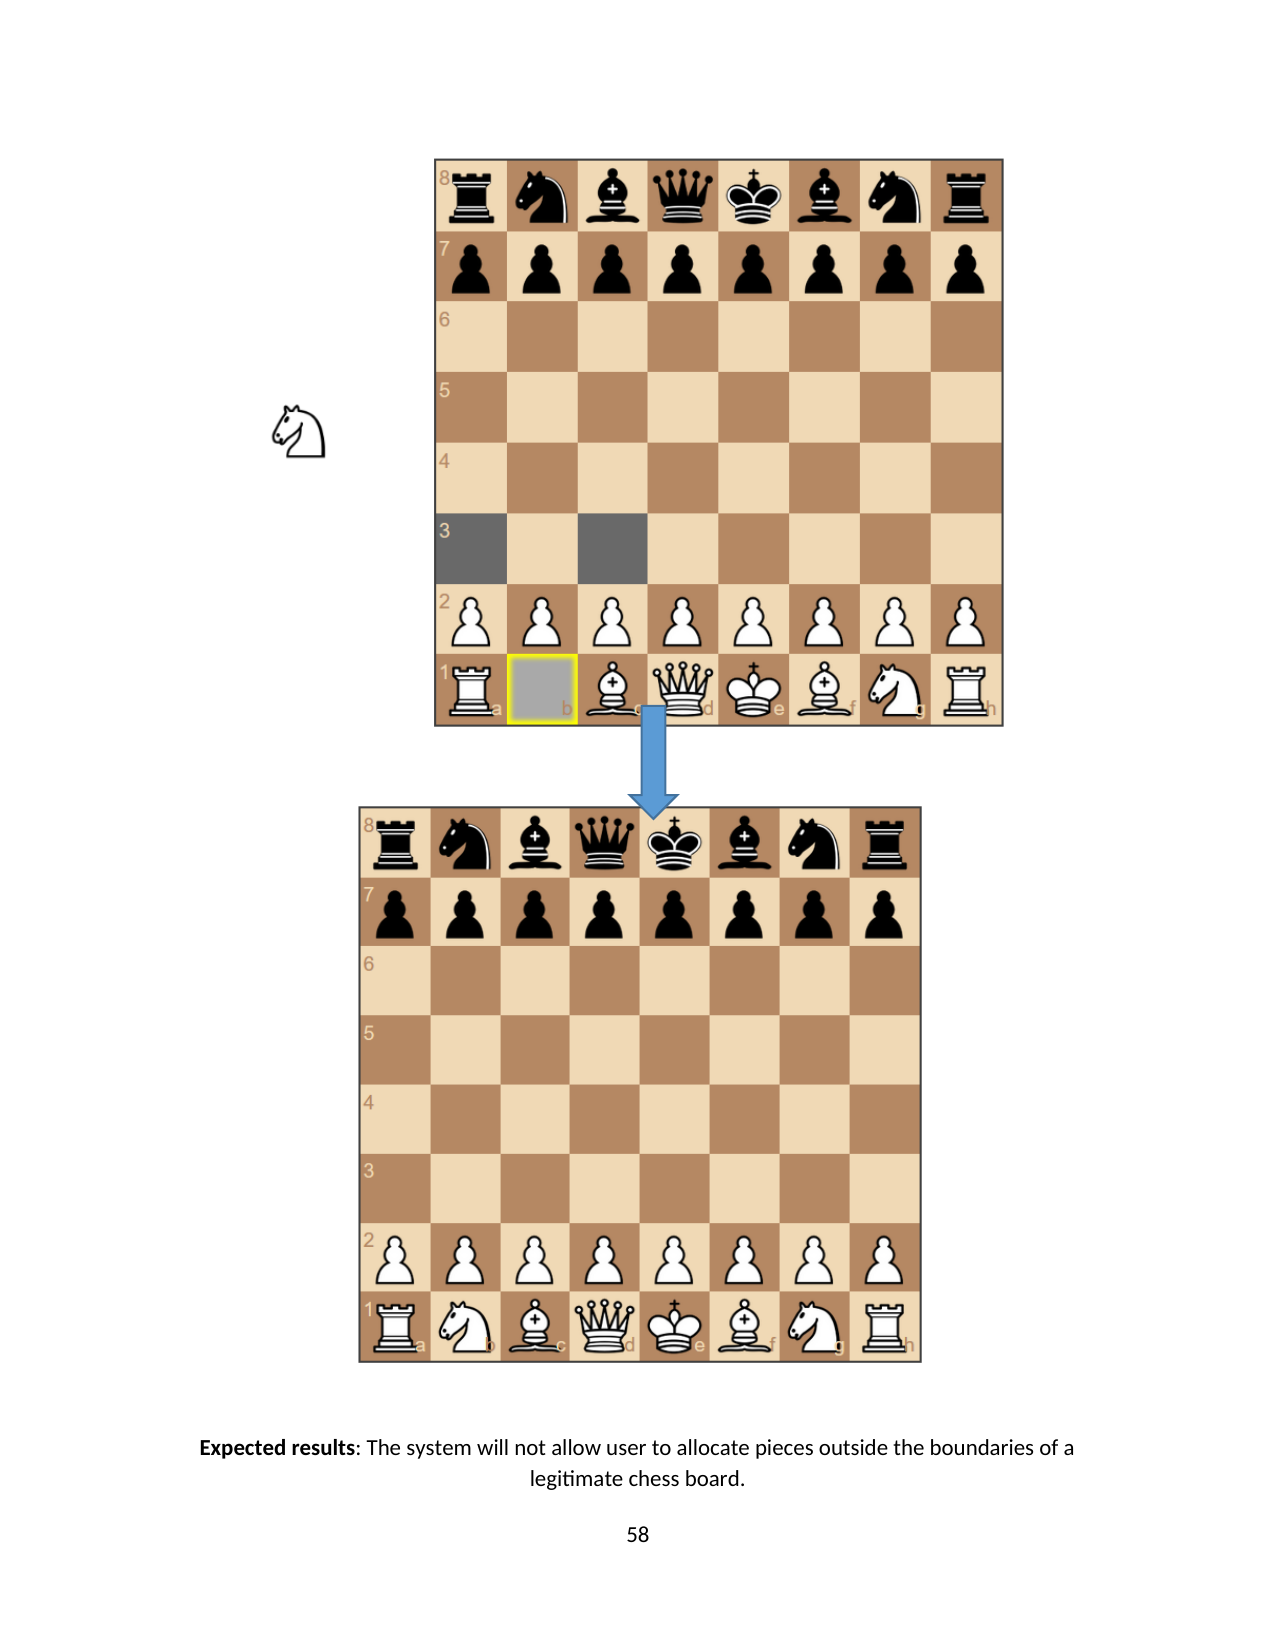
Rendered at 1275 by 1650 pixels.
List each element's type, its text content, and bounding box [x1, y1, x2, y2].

picture [347, 797, 928, 1368]
text Expected results: The system will not allow user to allocate pieces outside the boundaries of a legitimate chess board. [177, 1433, 1098, 1492]
picture [265, 147, 1010, 732]
